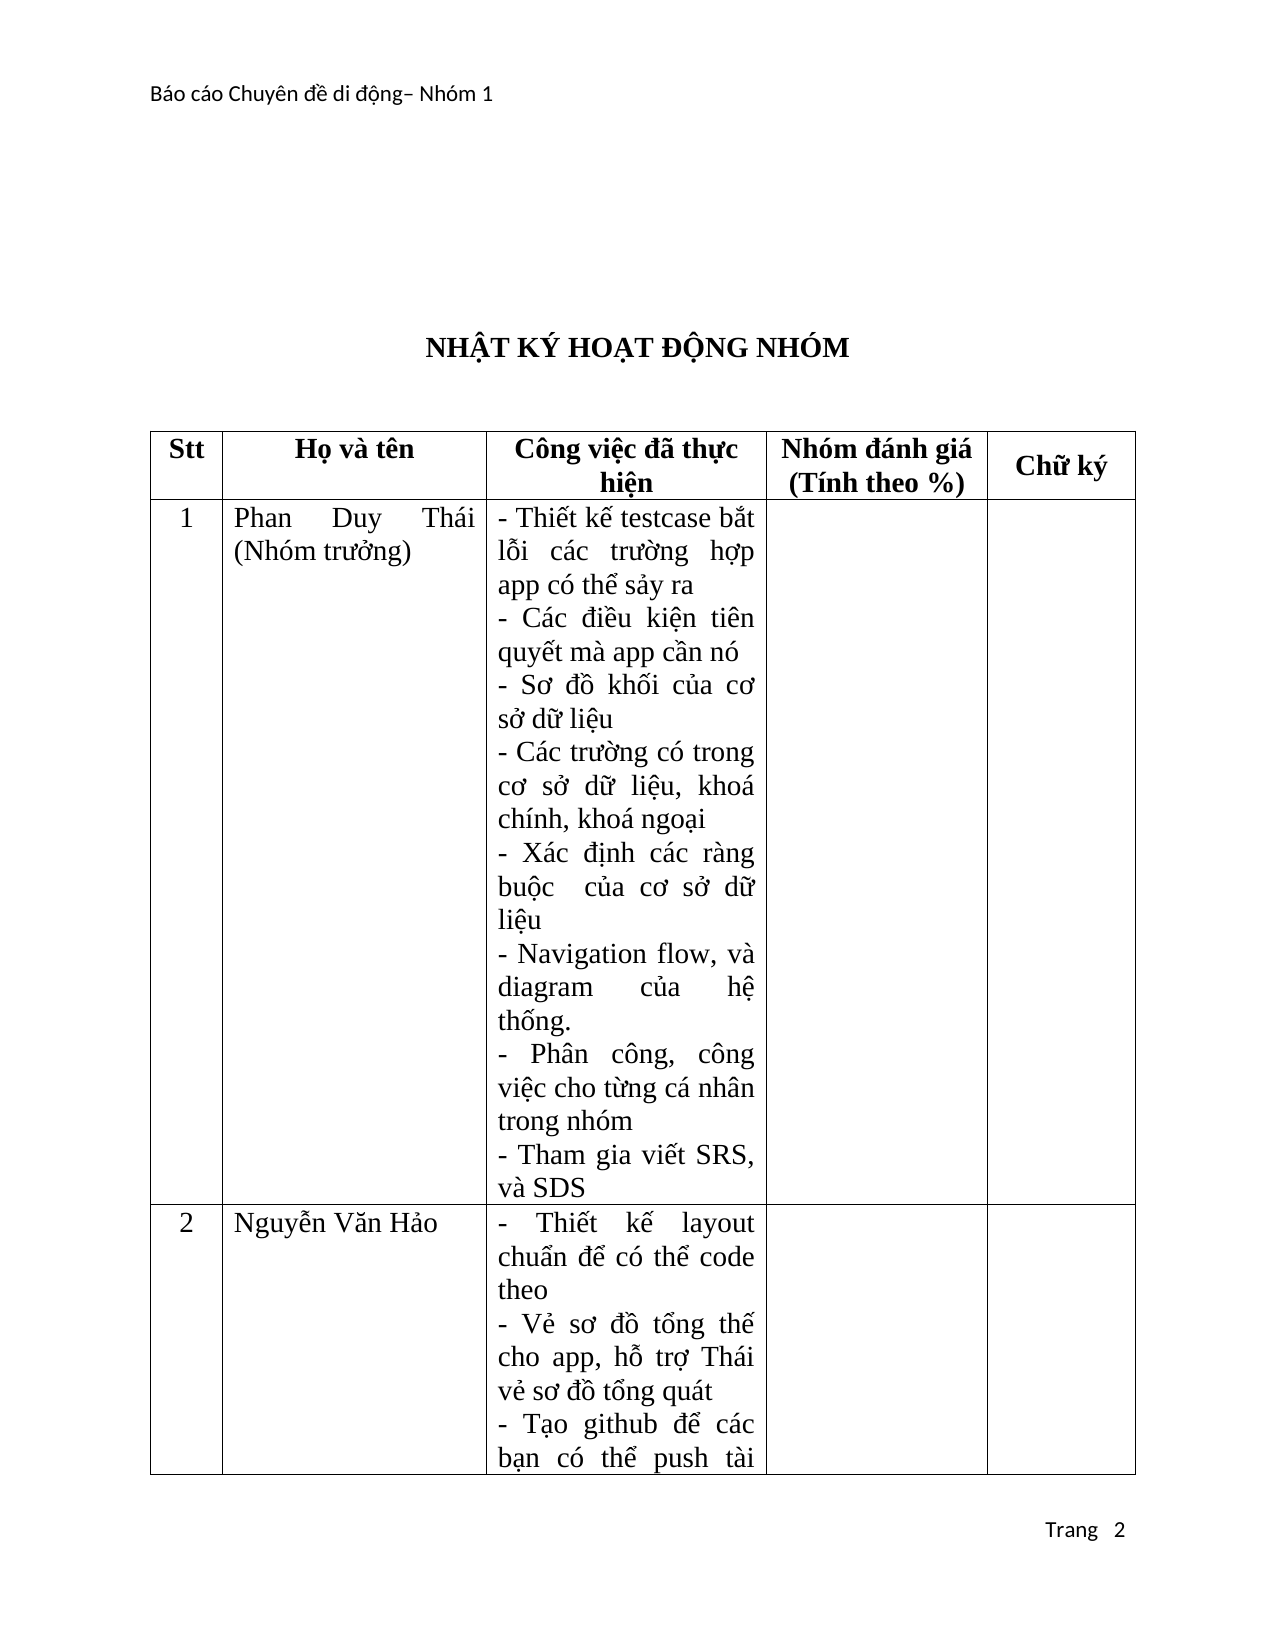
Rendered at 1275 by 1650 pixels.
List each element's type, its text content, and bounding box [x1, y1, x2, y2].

table_cell - Thiết kế testcase bắt lỗi các trường hợp app có thể sảy ra - Các điều kiện tiên quyết mà app cần nó - Sơ đồ khối của cơ sở dữ liệu - Các trường có trong cơ sở dữ liệu, khoá chính, khoá ngoại - Xác định các ràng buộc của cơ sở dữ liệu - Navigation flow, và diagram của hệ thống. - Phân công, công việc cho từng cá nhân trong nhóm - Tham gia viết SRS, và SDS [487, 500, 766, 1204]
table_cell Phan Duy Thái (Nhóm trưởng) [223, 500, 486, 1204]
table_cell [988, 1205, 1135, 1473]
table_header Nhóm đánh giá (Tính theo %) [767, 432, 987, 499]
table_cell [767, 500, 987, 1204]
table_cell 1 [151, 500, 222, 1204]
table_cell 2 [151, 1205, 222, 1473]
text NHẬT KÝ HOẠT ĐỘNG NHÓM [150, 330, 1125, 363]
table_header Stt [151, 432, 222, 499]
table_cell Nguyễn Văn Hảo [223, 1205, 486, 1473]
table_cell [767, 1205, 987, 1473]
table_cell [988, 500, 1135, 1204]
table_header Họ và tên [223, 432, 486, 499]
table_header Chữ ký [988, 432, 1135, 499]
table_header Công việc đã thực hiện [487, 432, 766, 499]
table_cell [487, 1205, 766, 1473]
